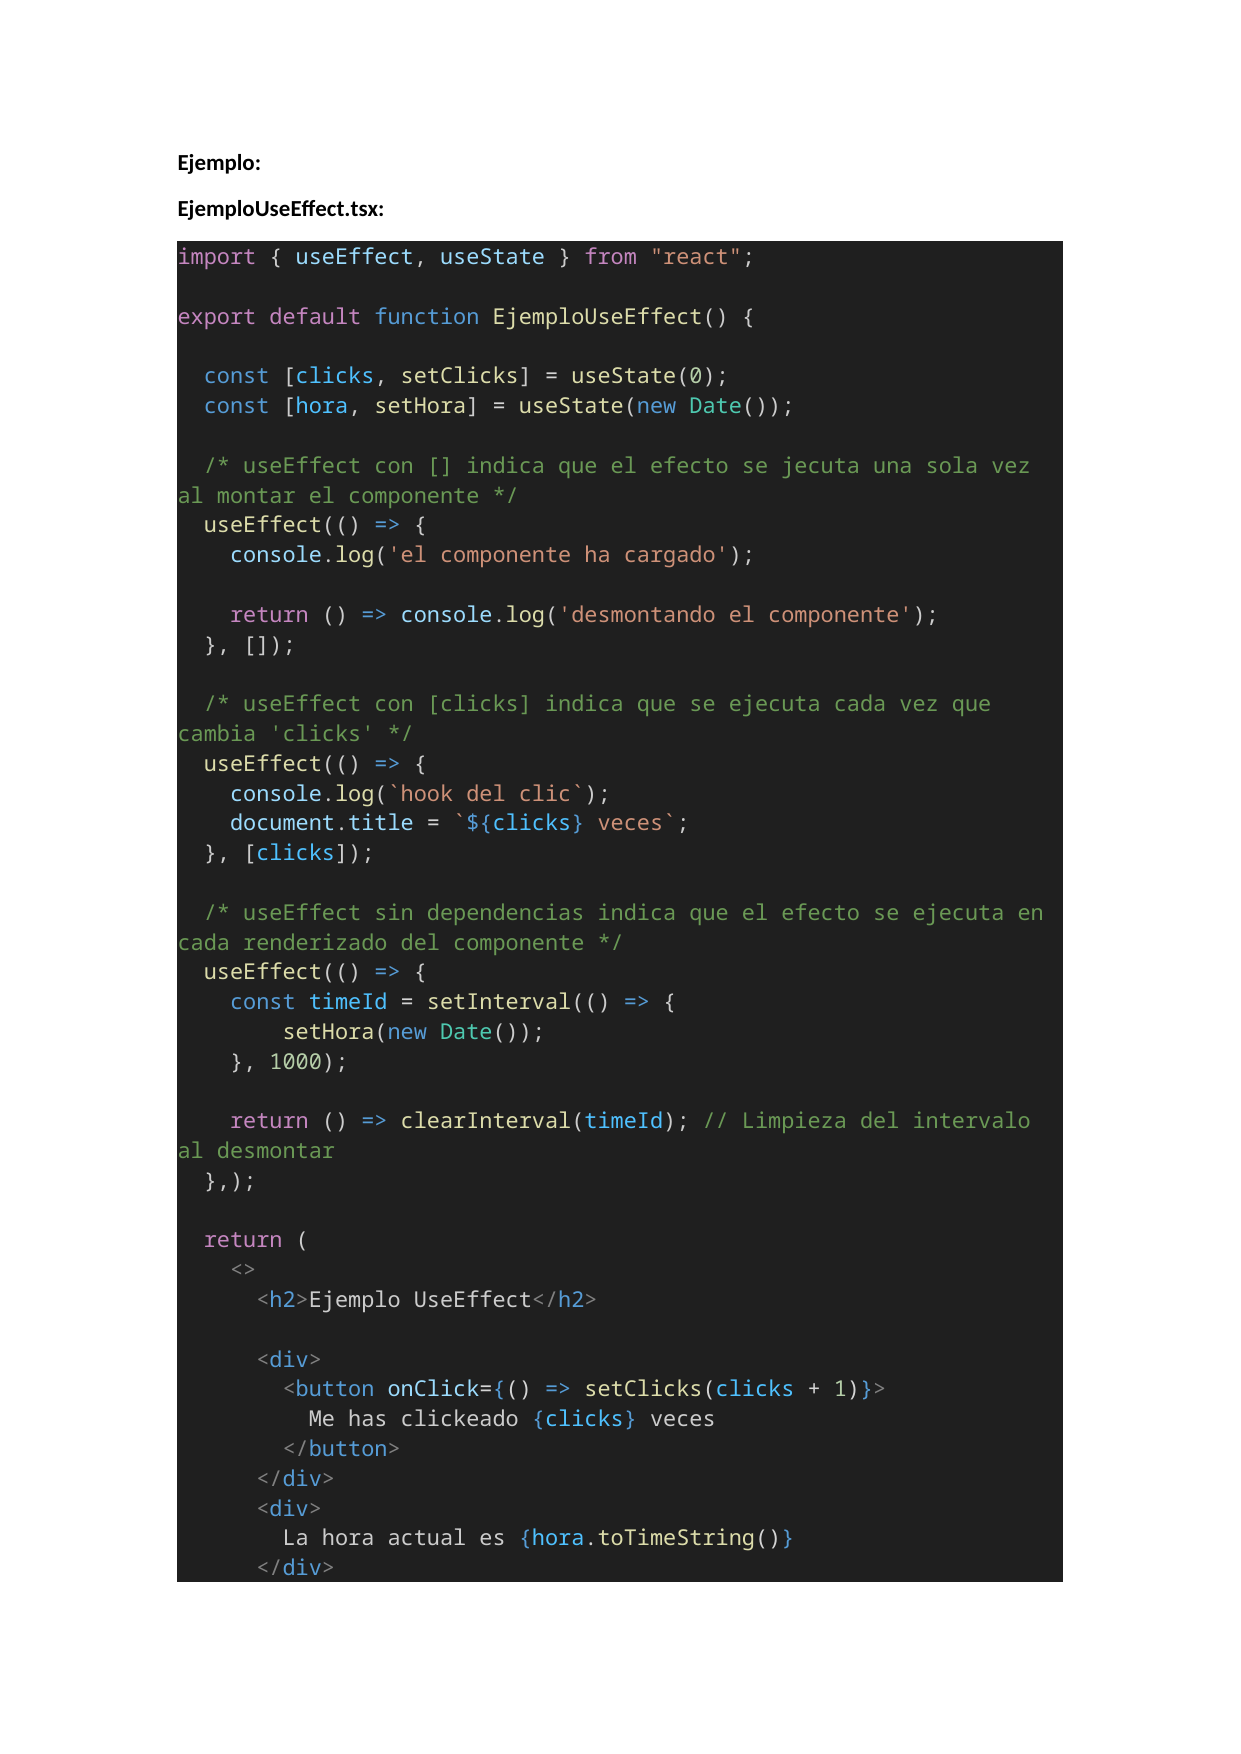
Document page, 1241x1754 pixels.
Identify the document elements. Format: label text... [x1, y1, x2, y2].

text La hora actual es {hora.toTimeString()} [177, 1522, 1063, 1552]
text return () => console.log('desmontando el componente'); [177, 599, 1063, 629]
text <div> [177, 1344, 1063, 1373]
text setHora(new Date()); [177, 1016, 1063, 1046]
text console.log('el componente ha cargado'); [177, 539, 1063, 569]
text </div> [177, 1552, 1063, 1582]
text return () => clearInterval(timeId); // Limpieza del intervalo al desmontar [177, 1105, 1063, 1165]
text }, []); [177, 629, 1063, 658]
text const [hora, setHora] = useState(new Date()); [177, 390, 1063, 420]
text const [clicks, setClicks] = useState(0); [177, 361, 1063, 390]
text <> [177, 1254, 1063, 1284]
text /* useEffect con [] indica que el efecto se jecuta una sola vez al montar el componente */ [177, 450, 1063, 509]
text export default function EjemploUseEffect() { [177, 301, 1063, 331]
text const timeId = setInterval(() => { [177, 986, 1063, 1016]
text /* useEffect sin dependencias indica que el efecto se ejecuta en cada renderizado del componente */ [177, 897, 1063, 956]
text <h2>Ejemplo UseEffect</h2> [177, 1284, 1063, 1314]
text return ( [177, 1224, 1063, 1254]
text useEffect(() => { [177, 748, 1063, 778]
text }, [clicks]); [177, 837, 1063, 867]
text Ejemplo: [177, 148, 1063, 176]
text </div> [177, 1463, 1063, 1493]
text },); [177, 1165, 1063, 1195]
text useEffect(() => { [177, 956, 1063, 986]
text import { useEffect, useState } from "react"; [177, 241, 1063, 271]
text useEffect(() => { [177, 509, 1063, 539]
text console.log(`hook del clic`); [177, 778, 1063, 807]
text }, 1000); [177, 1046, 1063, 1076]
text Me has clickeado {clicks} veces [177, 1403, 1063, 1433]
text /* useEffect con [clicks] indica que se ejecuta cada vez que cambia 'clicks' */ [177, 688, 1063, 748]
text EjemploUseEffect.tsx: [177, 194, 1063, 222]
text document.title = `${clicks} veces`; [177, 807, 1063, 837]
text <div> [177, 1493, 1063, 1522]
text </button> [177, 1433, 1063, 1463]
text <button onClick={() => setClicks(clicks + 1)}> [177, 1373, 1063, 1403]
